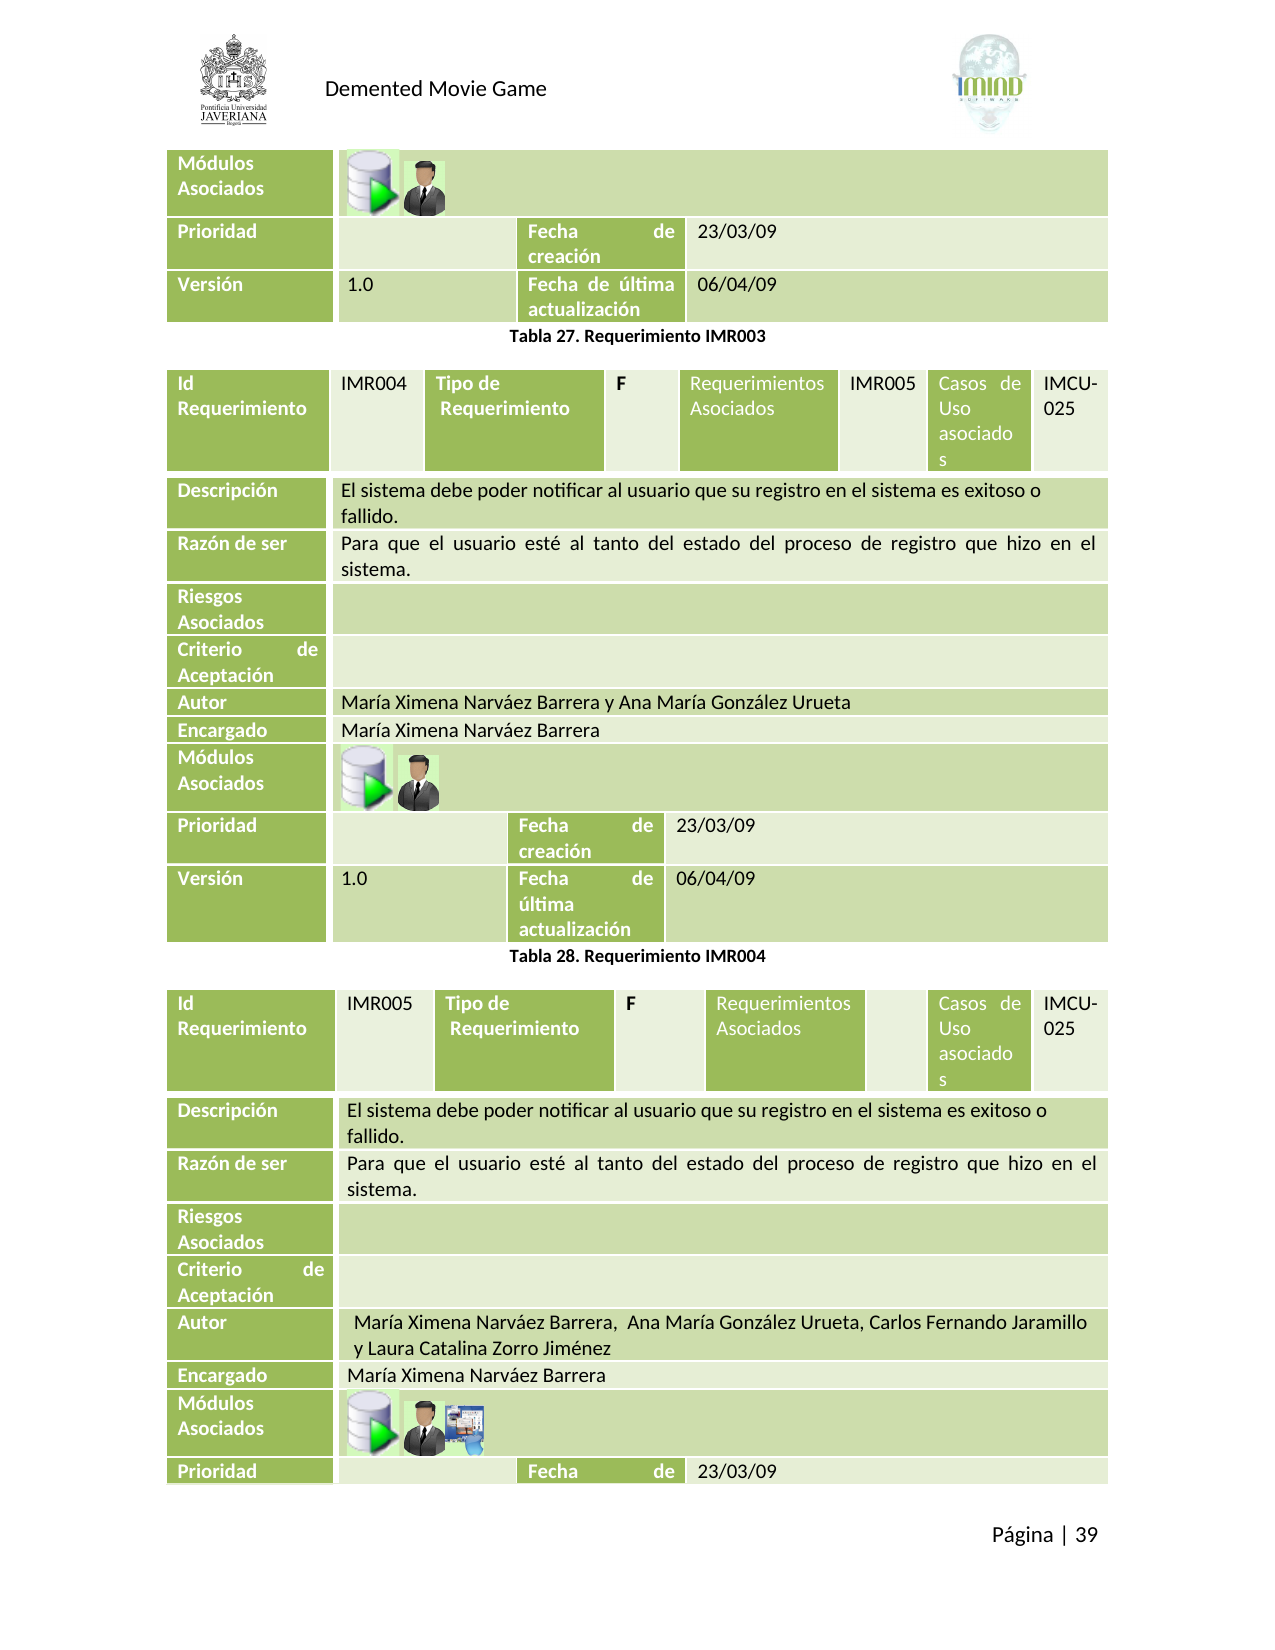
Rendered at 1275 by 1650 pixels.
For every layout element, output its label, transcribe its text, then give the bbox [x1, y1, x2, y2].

table_cell [400, 150, 1108, 216]
picture [404, 1401, 484, 1456]
table_cell Autor [167, 689, 326, 715]
text Tabla 27. Requerimiento IMR003 [177, 324, 1098, 347]
table_cell Versión [167, 866, 326, 942]
table_header Casos de Uso asociados [928, 370, 1031, 471]
table_cell 23/03/09 [666, 813, 1108, 863]
table_cell Descripción [167, 1098, 333, 1148]
table_cell [333, 636, 1108, 687]
table_cell Fecha de creación [517, 1458, 685, 1483]
table_cell [339, 150, 346, 216]
picture [346, 1389, 400, 1456]
table_cell Módulos Asociados [167, 1390, 333, 1456]
table_cell Para que el usuario esté al tanto del estado del proceso de registro que hizo en el sistema. [333, 531, 1108, 581]
table_cell 1.0 [333, 866, 506, 942]
table_header Requerimientos Asociados [706, 990, 865, 1091]
table_cell 1.0 [339, 271, 516, 322]
table_cell Fecha de creación [517, 218, 685, 269]
table_header Tipo de Requerimiento [435, 990, 614, 1091]
table_header Casos de Uso asociados [928, 990, 1031, 1091]
table_header IMR005 [337, 990, 433, 1091]
table_cell 06/04/09 [666, 866, 1108, 942]
table_header IMR004 [331, 370, 423, 471]
picture [340, 744, 394, 811]
table_header F [616, 990, 704, 1091]
table_cell Riesgos Asociados [167, 1204, 333, 1254]
table_header Tipo de Requerimiento [425, 370, 604, 471]
table_cell María Ximena Narváez Barrera [333, 717, 1108, 742]
table_cell María Ximena Narváez Barrera y Ana María González Urueta [333, 689, 1108, 715]
table_header Id Requerimiento [167, 990, 335, 1091]
picture [398, 755, 439, 811]
table_header [867, 990, 926, 1091]
table_cell Versión [167, 271, 333, 322]
table_cell Para que el usuario esté al tanto del estado del proceso de registro que hizo en el sistema. [339, 1151, 1108, 1201]
table_cell Riesgos Asociados [167, 584, 326, 634]
table_cell Encargado [167, 1362, 333, 1388]
table_cell María Ximena Narváez Barrera, Ana María González Urueta, Carlos Fernando Jaramillo y Laura Catalina Zorro Jiménez [339, 1309, 1108, 1360]
table_cell Razón de ser [167, 1151, 333, 1201]
table_cell [339, 1390, 346, 1456]
table_cell [333, 813, 507, 863]
table_header F [606, 370, 678, 471]
table_cell [339, 218, 516, 269]
table_header Requerimientos Asociados [680, 370, 838, 471]
table_cell Razón de ser [167, 531, 326, 581]
table_cell [333, 744, 340, 811]
table_cell Módulos Asociados [167, 744, 326, 811]
picture [200, 34, 267, 126]
table_cell Prioridad [167, 1458, 333, 1483]
table_cell [339, 1458, 516, 1483]
text Tabla 28. Requerimiento IMR004 [177, 944, 1098, 967]
table_cell El sistema debe poder notificar al usuario que su registro en el sistema es exitoso o fallido. [339, 1098, 1108, 1148]
table_header IMCU-025 [1034, 370, 1108, 471]
picture [346, 149, 400, 216]
table_cell Descripción [167, 478, 326, 528]
table_cell Fecha de última actualización [508, 866, 664, 942]
table_cell [394, 744, 1108, 811]
table_cell [339, 1204, 1108, 1254]
table_cell Encargado [167, 717, 326, 742]
table_cell Criterio de Aceptación [167, 636, 326, 687]
picture [404, 161, 445, 216]
picture [951, 34, 1033, 138]
table_cell Criterio de Aceptación [167, 1256, 333, 1307]
table_cell 06/04/09 [687, 271, 1108, 322]
table_header IMR005 [840, 370, 926, 471]
table_cell 23/03/09 [687, 218, 1108, 269]
table_cell Prioridad [167, 813, 326, 863]
table_cell [400, 1390, 1108, 1456]
table_cell Autor [167, 1309, 333, 1360]
table_cell 23/03/09 [687, 1458, 1108, 1483]
table_cell Fecha de creación [508, 813, 664, 863]
table_cell El sistema debe poder notificar al usuario que su registro en el sistema es exitoso o fallido. [333, 478, 1108, 528]
table_cell Fecha de última actualización [518, 271, 685, 322]
table_cell María Ximena Narváez Barrera [339, 1362, 1108, 1388]
table_cell Prioridad [167, 218, 333, 269]
table_header IMCU-025 [1034, 990, 1108, 1091]
table_cell [339, 1256, 1108, 1307]
table_header Id Requerimiento [167, 370, 329, 471]
table_cell [333, 584, 1108, 634]
table_cell Módulos Asociados [167, 150, 333, 216]
